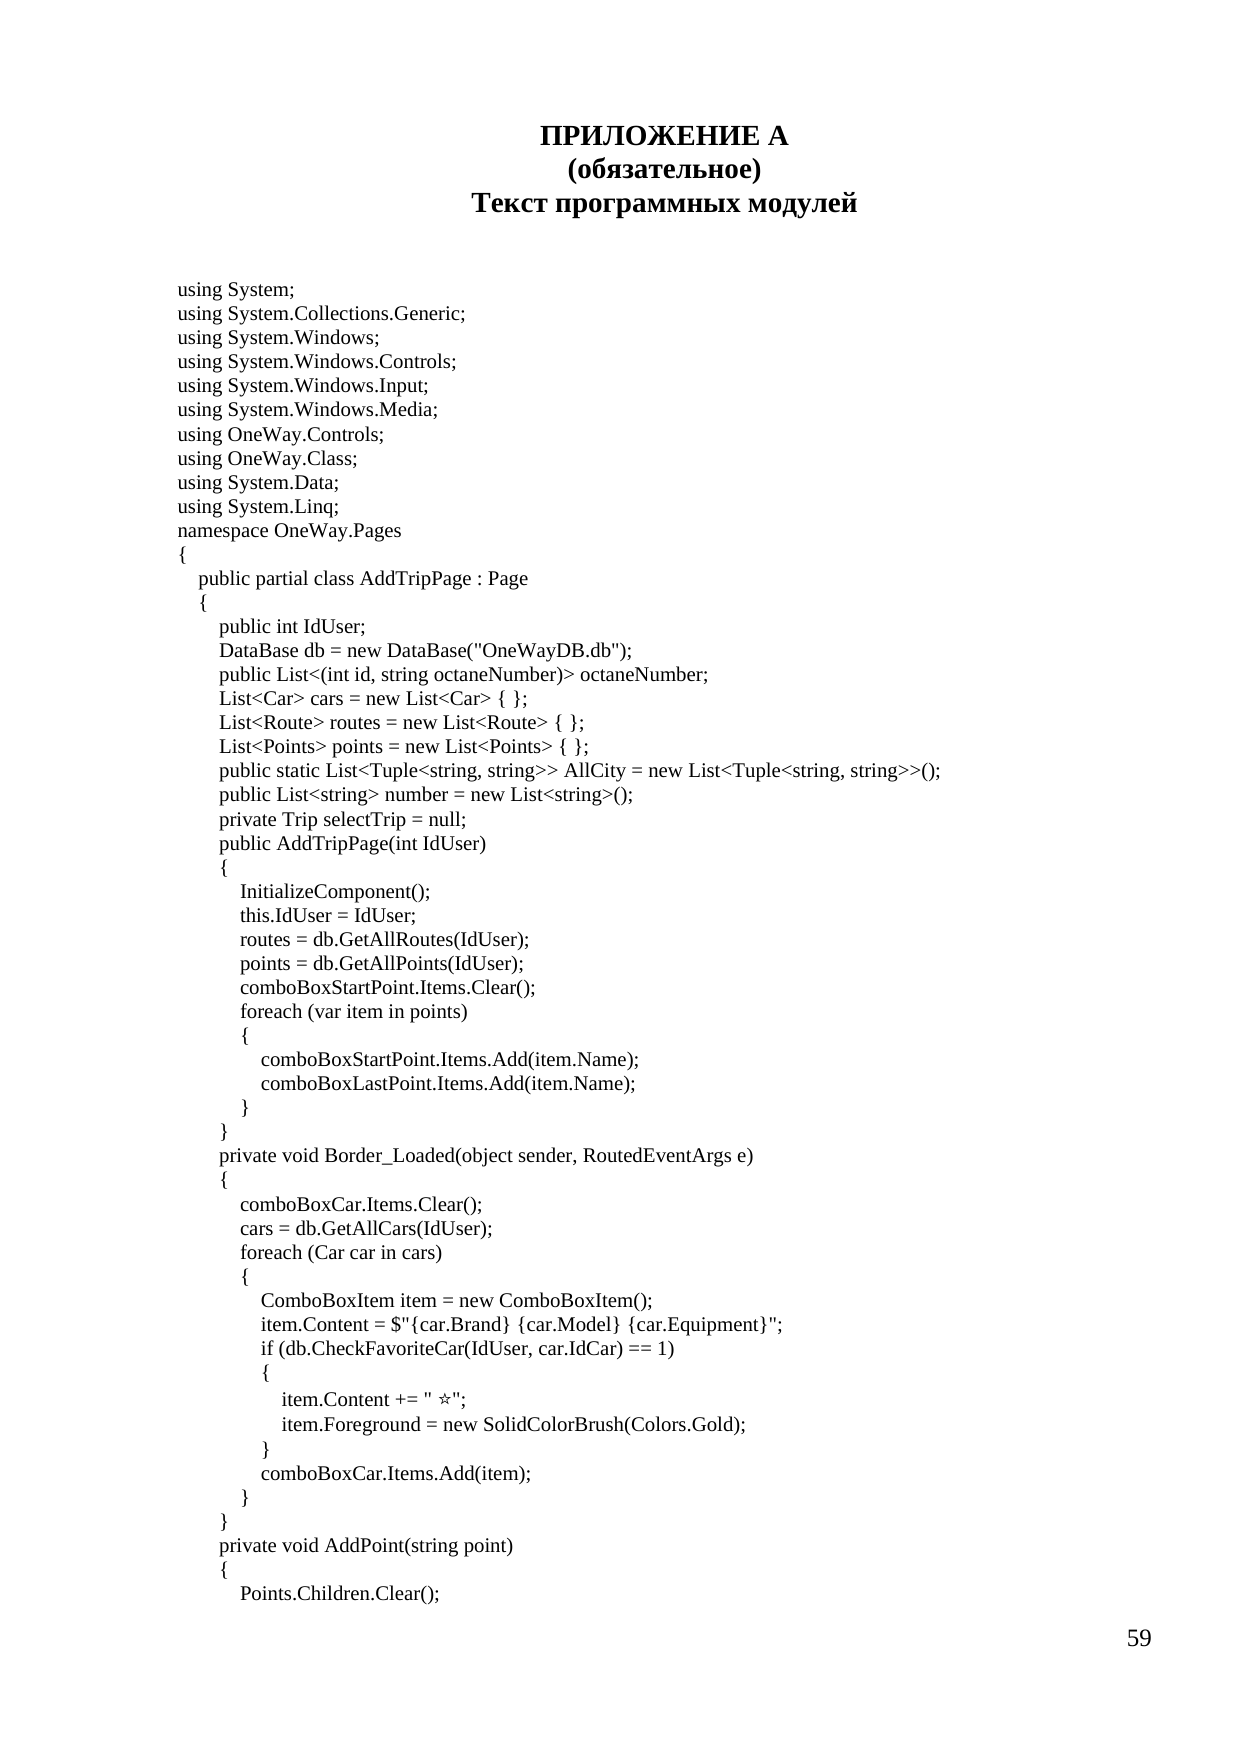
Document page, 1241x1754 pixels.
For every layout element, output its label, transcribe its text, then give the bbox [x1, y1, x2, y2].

text using OneWay.Class; [177, 446, 1152, 469]
text using System; [177, 277, 1152, 301]
text public static List<Tuple<string, string>> AllCity = new List<Tuple<string, string>>(); [177, 758, 1152, 782]
text List<Car> cars = new List<Car> { }; [177, 686, 1152, 710]
text foreach (var item in points) [177, 999, 1152, 1023]
text using System.Windows.Media; [177, 397, 1152, 421]
text using System.Windows; [177, 325, 1152, 349]
text { [177, 1167, 1152, 1191]
text comboBoxCar.Items.Clear(); [177, 1191, 1152, 1216]
text InitializeComponent(); [177, 879, 1152, 903]
text public int IdUser; [177, 614, 1152, 638]
text item.Content += " ⭐"; [177, 1384, 1152, 1412]
text { [177, 542, 1152, 566]
text public partial class AddTripPage : Page [177, 566, 1152, 590]
text } [177, 1095, 1152, 1119]
text Points.Children.Clear(); [177, 1581, 1152, 1605]
text using System.Data; [177, 469, 1152, 494]
text (обязательное) [177, 152, 1152, 185]
text using System.Windows.Input; [177, 373, 1152, 397]
text private void AddPoint(string point) [177, 1533, 1152, 1557]
text DataBase db = new DataBase("OneWayDB.db"); [177, 638, 1152, 662]
text item.Foreground = new SolidColorBrush(Colors.Gold); [177, 1412, 1152, 1436]
text { [177, 1023, 1152, 1047]
text List<Points> points = new List<Points> { }; [177, 734, 1152, 758]
text comboBoxCar.Items.Add(item); [177, 1461, 1152, 1484]
text ComboBoxItem item = new ComboBoxItem(); [177, 1288, 1152, 1312]
text List<Route> routes = new List<Route> { }; [177, 710, 1152, 734]
subtitle ПРИЛОЖЕНИЕ А [177, 118, 1152, 152]
text this.IdUser = IdUser; [177, 903, 1152, 927]
text } [177, 1436, 1152, 1461]
text comboBoxStartPoint.Items.Add(item.Name); [177, 1047, 1152, 1071]
text using System.Collections.Generic; [177, 301, 1152, 325]
text using OneWay.Controls; [177, 421, 1152, 446]
text private Trip selectTrip = null; [177, 806, 1152, 831]
text { [177, 854, 1152, 879]
text { [177, 1360, 1152, 1384]
text Текст программных модулей [177, 185, 1152, 219]
text public List<(int id, string octaneNumber)> octaneNumber; [177, 662, 1152, 686]
text cars = db.GetAllCars(IdUser); [177, 1216, 1152, 1239]
text using System.Linq; [177, 494, 1152, 518]
text routes = db.GetAllRoutes(IdUser); [177, 927, 1152, 951]
text comboBoxLastPoint.Items.Add(item.Name); [177, 1071, 1152, 1095]
text } [177, 1509, 1152, 1533]
text using System.Windows.Controls; [177, 349, 1152, 373]
text foreach (Car car in cars) [177, 1239, 1152, 1264]
text { [177, 1264, 1152, 1288]
text } [177, 1484, 1152, 1509]
text item.Content = $"{car.Brand} {car.Model} {car.Equipment}"; [177, 1312, 1152, 1336]
text { [177, 590, 1152, 614]
text private void Border_Loaded(object sender, RoutedEventArgs e) [177, 1143, 1152, 1167]
text namespace OneWay.Pages [177, 518, 1152, 542]
text } [177, 1119, 1152, 1143]
text points = db.GetAllPoints(IdUser); [177, 951, 1152, 975]
text public List<string> number = new List<string>(); [177, 782, 1152, 806]
text comboBoxStartPoint.Items.Clear(); [177, 975, 1152, 999]
text if (db.CheckFavoriteCar(IdUser, car.IdCar) == 1) [177, 1336, 1152, 1360]
text { [177, 1557, 1152, 1581]
text public AddTripPage(int IdUser) [177, 831, 1152, 854]
